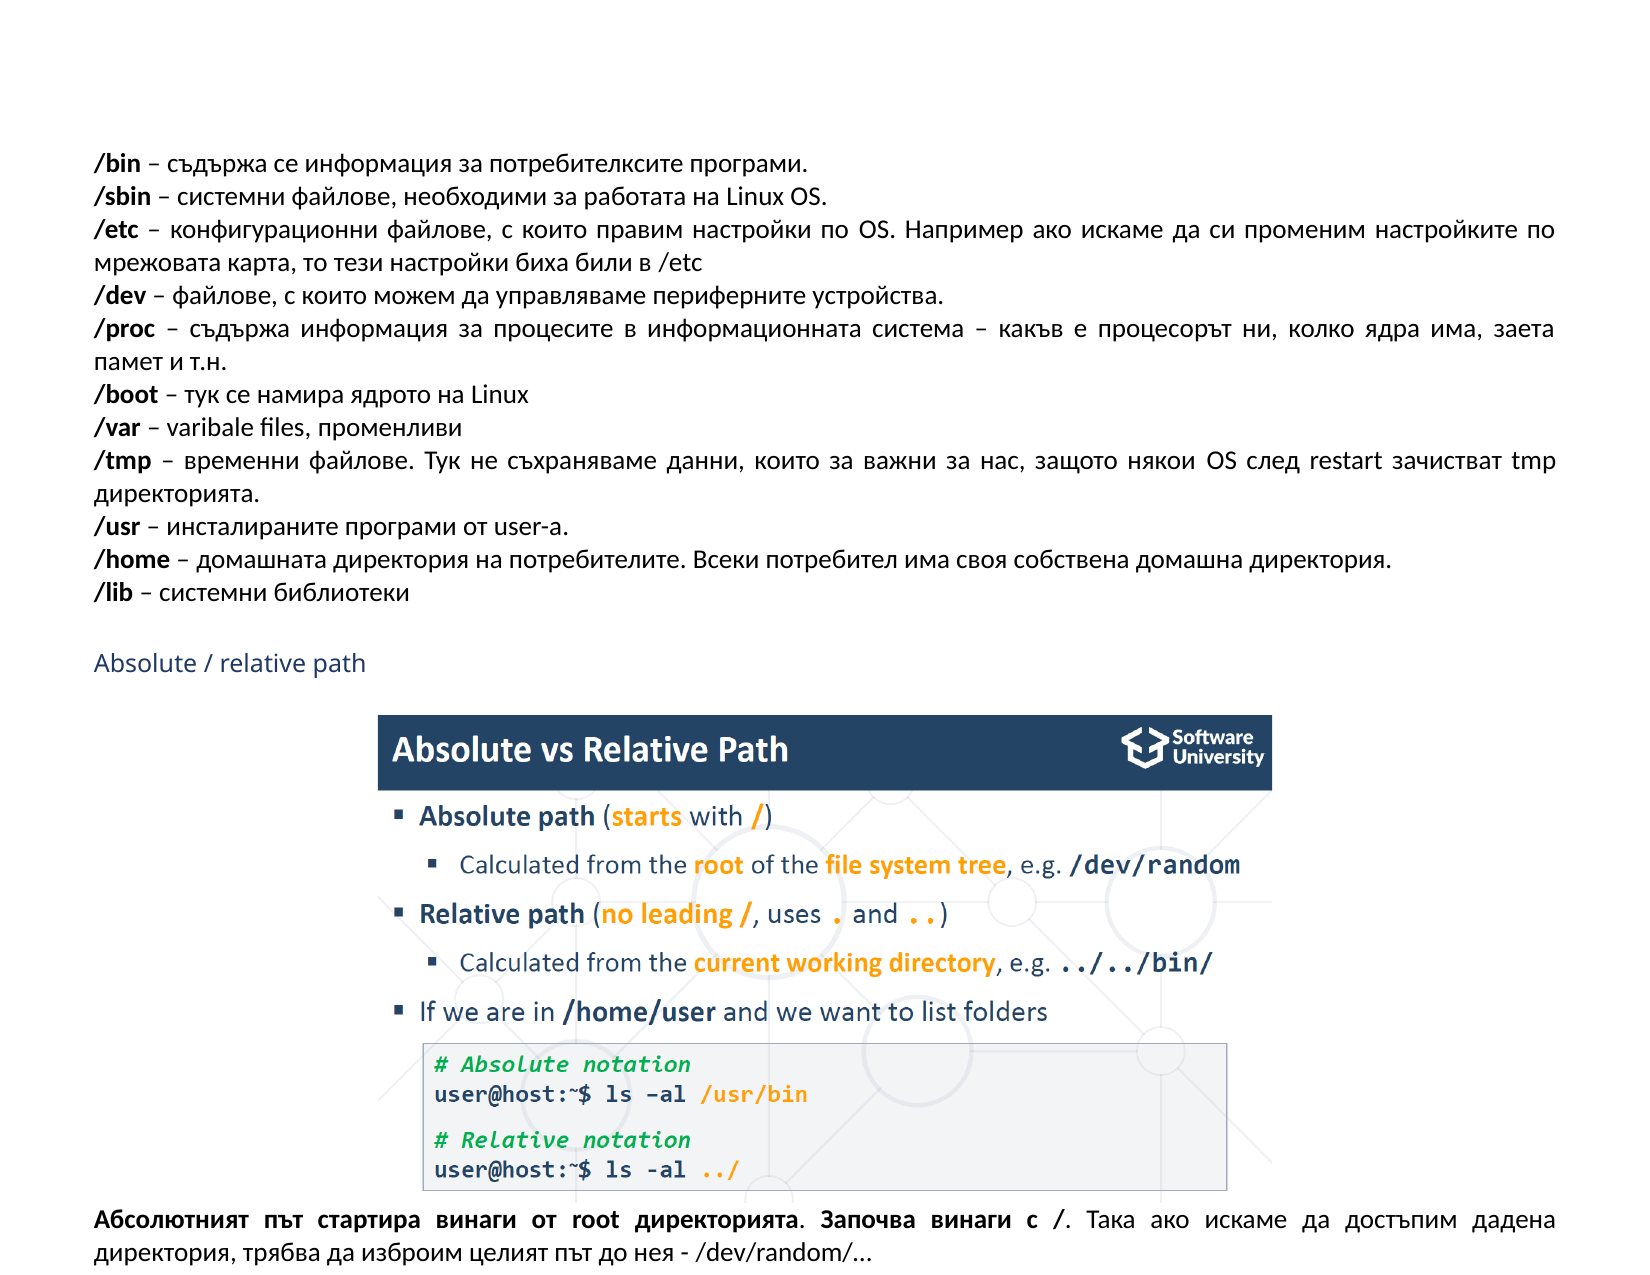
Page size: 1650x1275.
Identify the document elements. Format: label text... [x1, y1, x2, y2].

picture [377, 715, 1273, 1203]
text /sbin – системни файлове, необходими за работата на Linux OS. [94, 179, 1556, 212]
text /etc – конфигурационни файлове, с които правим настройки по OS. Например ако искаме да си променим настройките по мрежовата карта, то тези настройки биха били в /etc [94, 212, 1556, 278]
text /proc – съдържа информация за процесите в информационната система – какъв е процесорът ни, колко ядра има, заета памет и т.н. [94, 311, 1556, 377]
text /usr – инсталираните програми от user-a. [94, 509, 1556, 542]
text /dev – файлове, с които можем да управляваме периферните устройства. [94, 278, 1556, 311]
text /lib – системни библиотеки [94, 575, 1556, 608]
text Абсолютният път стартира винаги от root директорията. Започва винаги с /. Така ако искаме да достъпим дадена директория, трябва да изброим целият път до нея - /dev/random/… [94, 1202, 1556, 1268]
subtitle Absolute / relative path [94, 645, 1556, 679]
text /home – домашната директория на потребителите. Всеки потребител има своя собствена домашна директория. [94, 542, 1556, 575]
text /tmp – временни файлове. Тук не съхраняваме данни, които за важни за нас, защото някои OS след restart зачистват tmp директорията. [94, 443, 1556, 509]
text /bin – съдържа се информация за потребителксите програми. [94, 146, 1556, 179]
text /boot – тук се намира ядрото на Linux [94, 377, 1556, 410]
text /var – varibale files, променливи [94, 410, 1556, 443]
